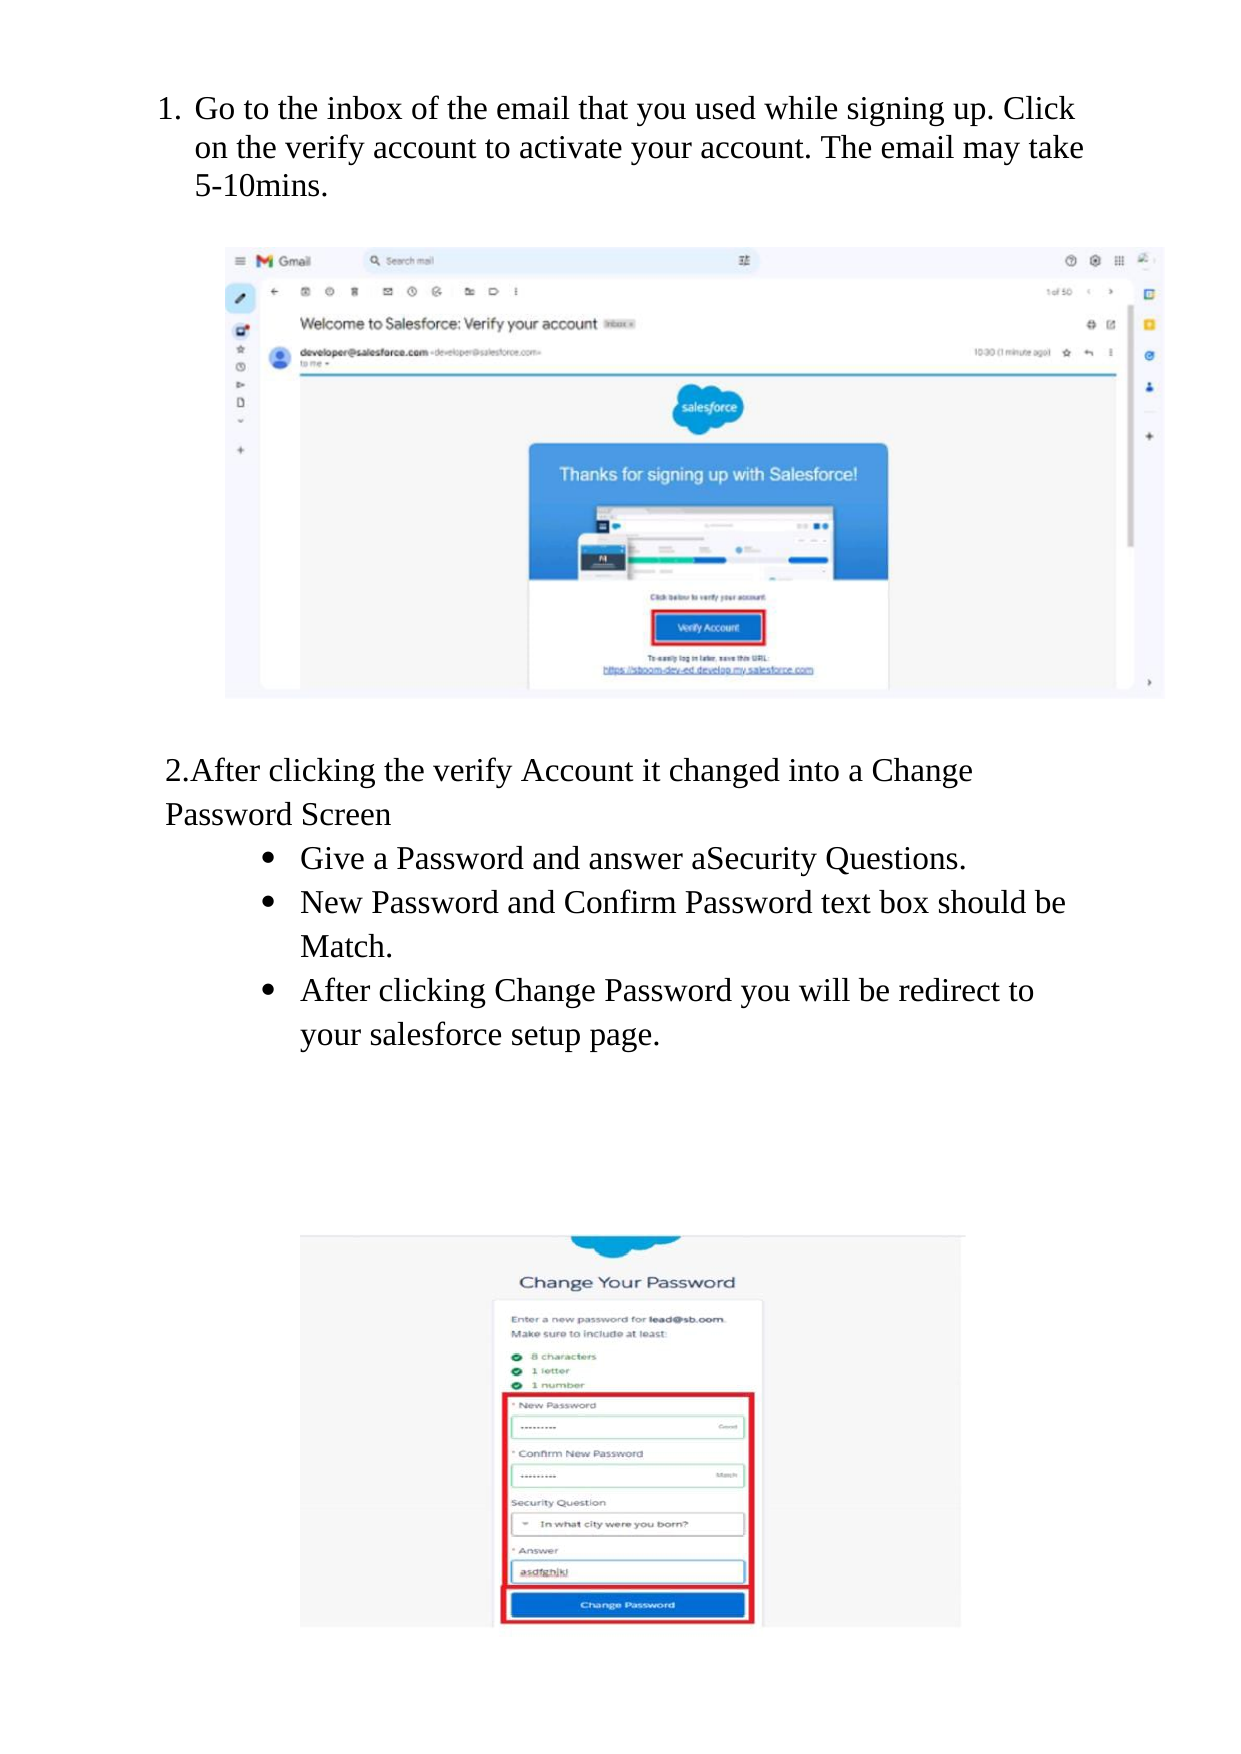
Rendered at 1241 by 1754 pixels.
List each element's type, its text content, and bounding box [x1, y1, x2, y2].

list After clicking Change Password you will be redirect to your salesforce setup page. [262, 970, 1090, 1053]
list 2.After clicking the verify Account it changed into a Change Password Screen [165, 750, 1090, 832]
list Go to the inbox of the email that you used while signing up. Click on the verify account to activate your account. The email may take 5-10mins. [157, 89, 1090, 204]
list Give a Password and answer aSecurity Questions. [262, 838, 1090, 876]
list New Password and Confirm Password text box should be Match. [262, 882, 1090, 964]
picture [300, 1234, 966, 1637]
picture [225, 247, 1166, 702]
